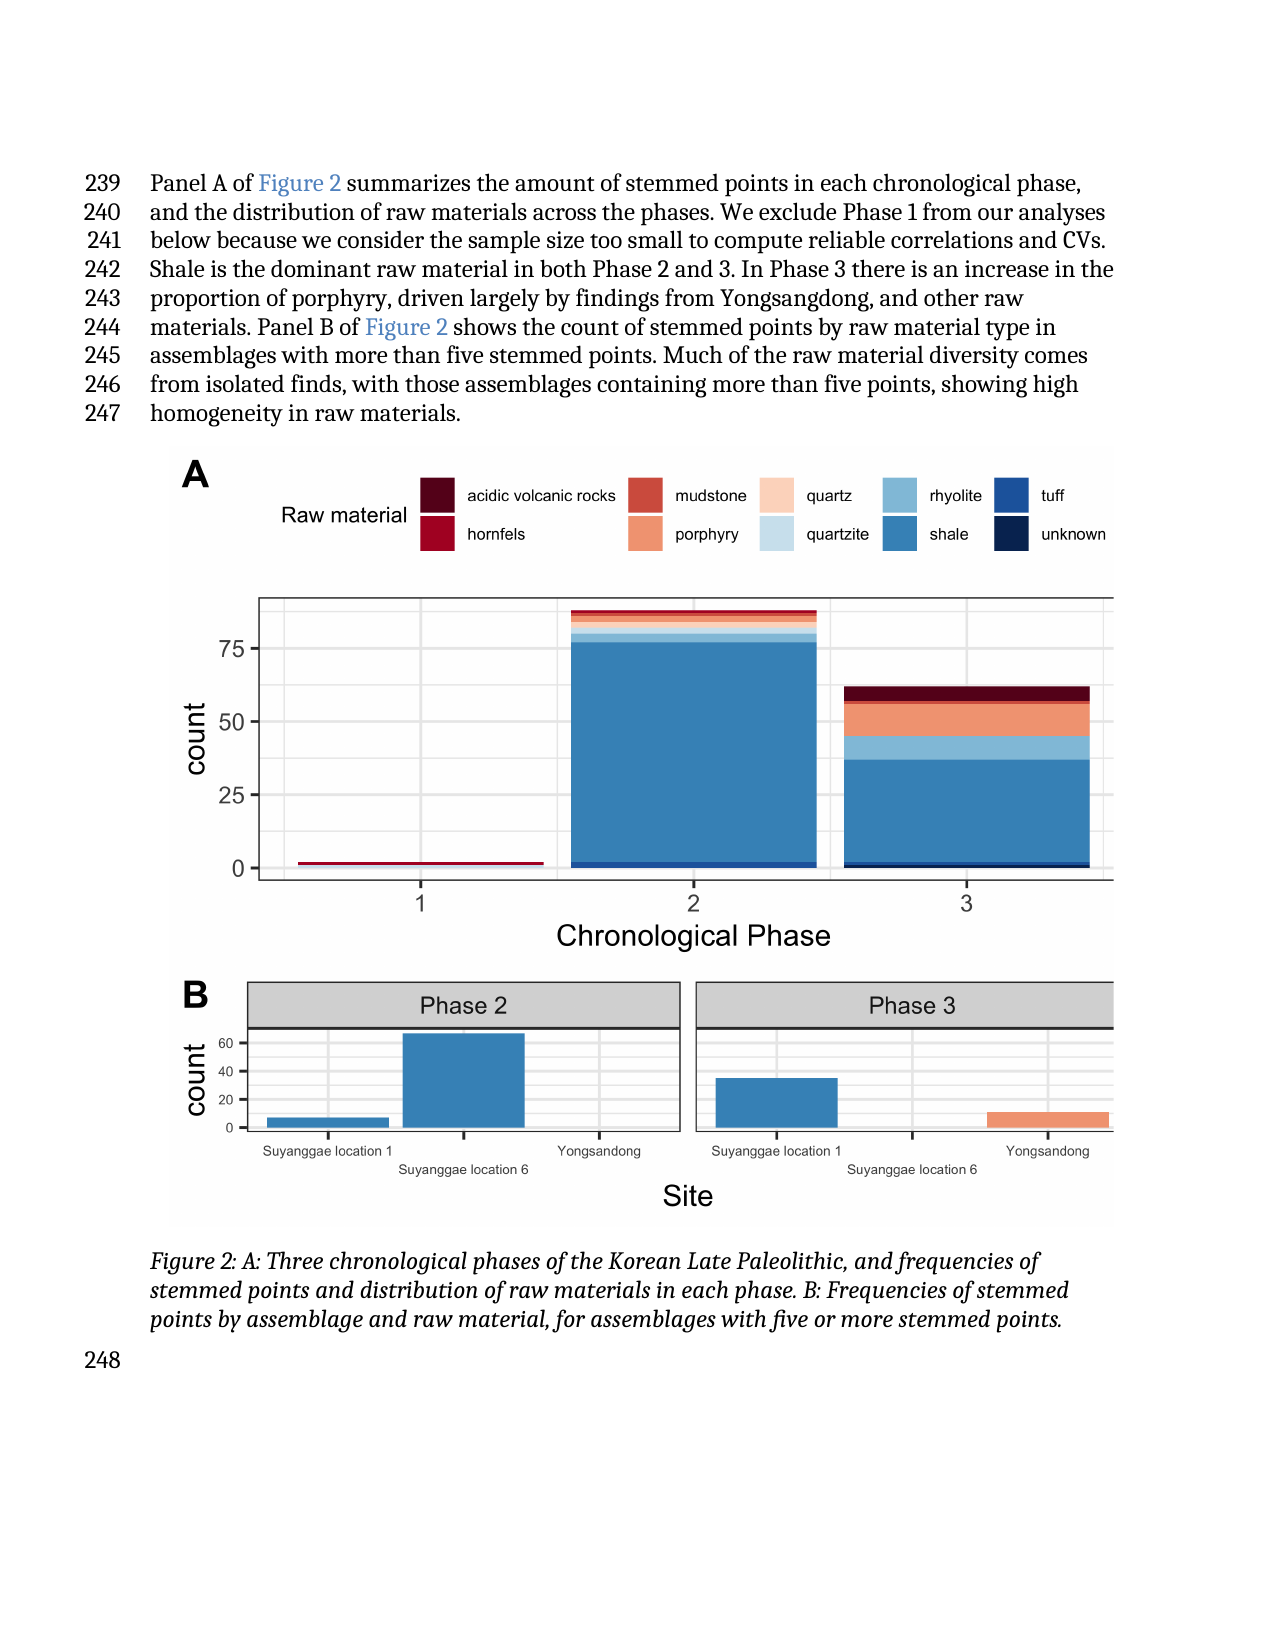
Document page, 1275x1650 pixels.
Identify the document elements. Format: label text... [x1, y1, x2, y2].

table_header Figure 2: A: Three chronological phases of the Korean Late Paleolithic, and frequencies of stemmed points and distribution of raw materials in each phase. B: Frequencies of stemmed points by assemblage and raw material, for assemblages with five or more stemmed points. [139, 446, 1114, 1346]
text Panel A of Figure 2 summarizes the amount of stemmed points in each chronological phase, and the distribution of raw materials across the phases. We exclude Phase 1 from our analyses below because we consider the sample size too small to compute reliable correlations and CVs. Shale is the dominant raw material in both Phase 2 and 3. In Phase 3 there is an increase in the proportion of porphyry, driven largely by findings from Yongsangdong, and other raw materials. Panel B of Figure 2 shows the count of stemmed points by raw material type in assemblages with more than five stemmed points. Much of the raw material diversity comes from isolated finds, with those assemblages containing more than five points, showing high homogeneity in raw materials. [150, 169, 1125, 427]
picture [168, 446, 1114, 1227]
